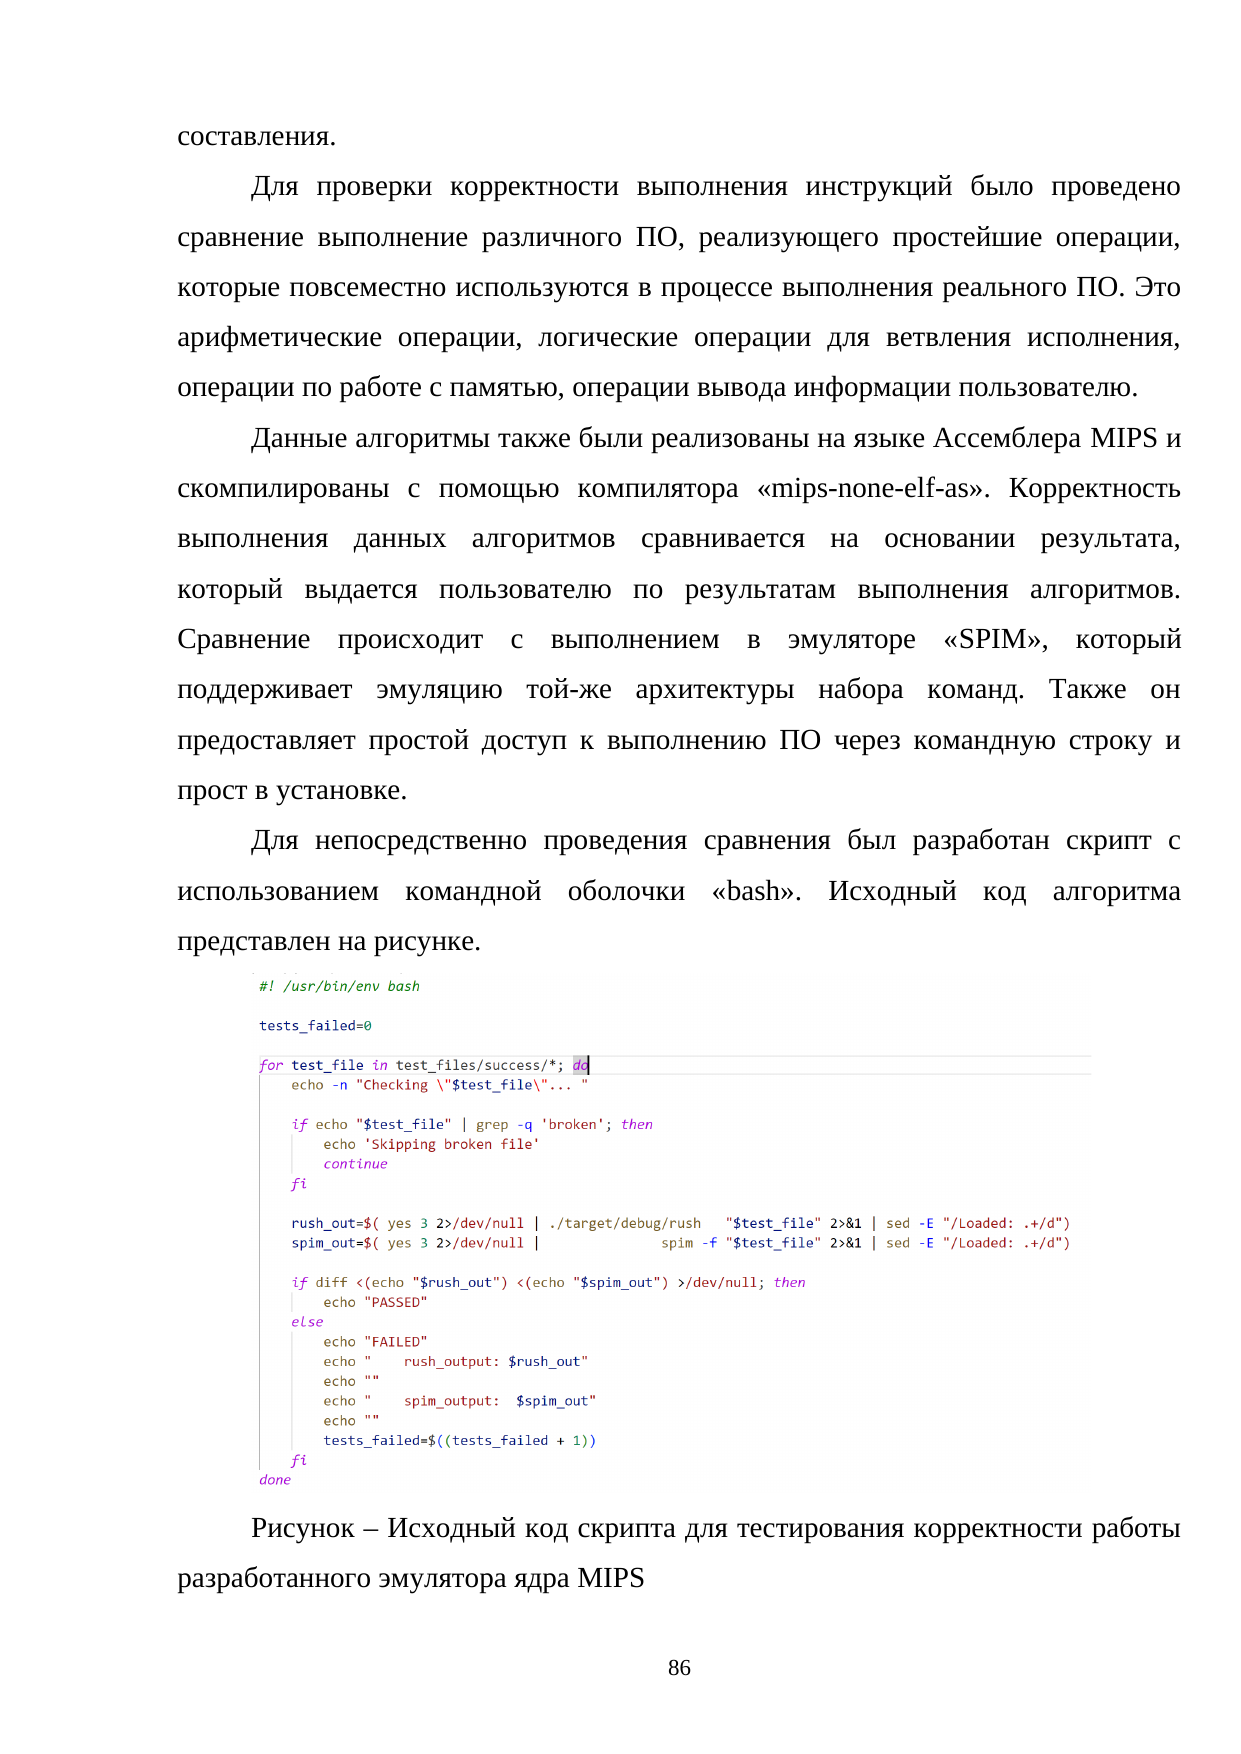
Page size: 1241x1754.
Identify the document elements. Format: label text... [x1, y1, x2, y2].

text Рисунок – Исходный код скрипта для тестирования корректности работы разработанного эмулятора ядра MIPS [177, 1510, 1182, 1593]
text Для проверки корректности выполнения инструкций было проведено сравнение выполнение различного ПО, реализующего простейшие операции, которые повсеместно используются в процессе выполнения реального ПО. Это арифметические операции, логические операции для ветвления исполнения, операции по работе с памятью, операции вывода информации пользователю. [177, 168, 1182, 403]
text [177, 118, 1182, 152]
text Данные алгоритмы также были реализованы на языке Ассемблера MIPS и скомпилированы с помощью компилятора «mips-none-elf-as». Корректность выполнения данных алгоритмов сравнивается на основании результата, который выдается пользователю по результатам выполнения алгоритмов. Сравнение происходит с выполнением в эмуляторе «SPIM», который поддерживает эмуляцию той-же архитектуры набора команд. Также он предоставляет простой доступ к выполнению ПО через командную строку и прост в установке. [177, 420, 1182, 806]
picture [250, 973, 1092, 1493]
text Для непосредственно проведения сравнения был разработан скрипт с использованием командной оболочки «bash». Исходный код алгоритма представлен на рисунке. [177, 822, 1182, 957]
